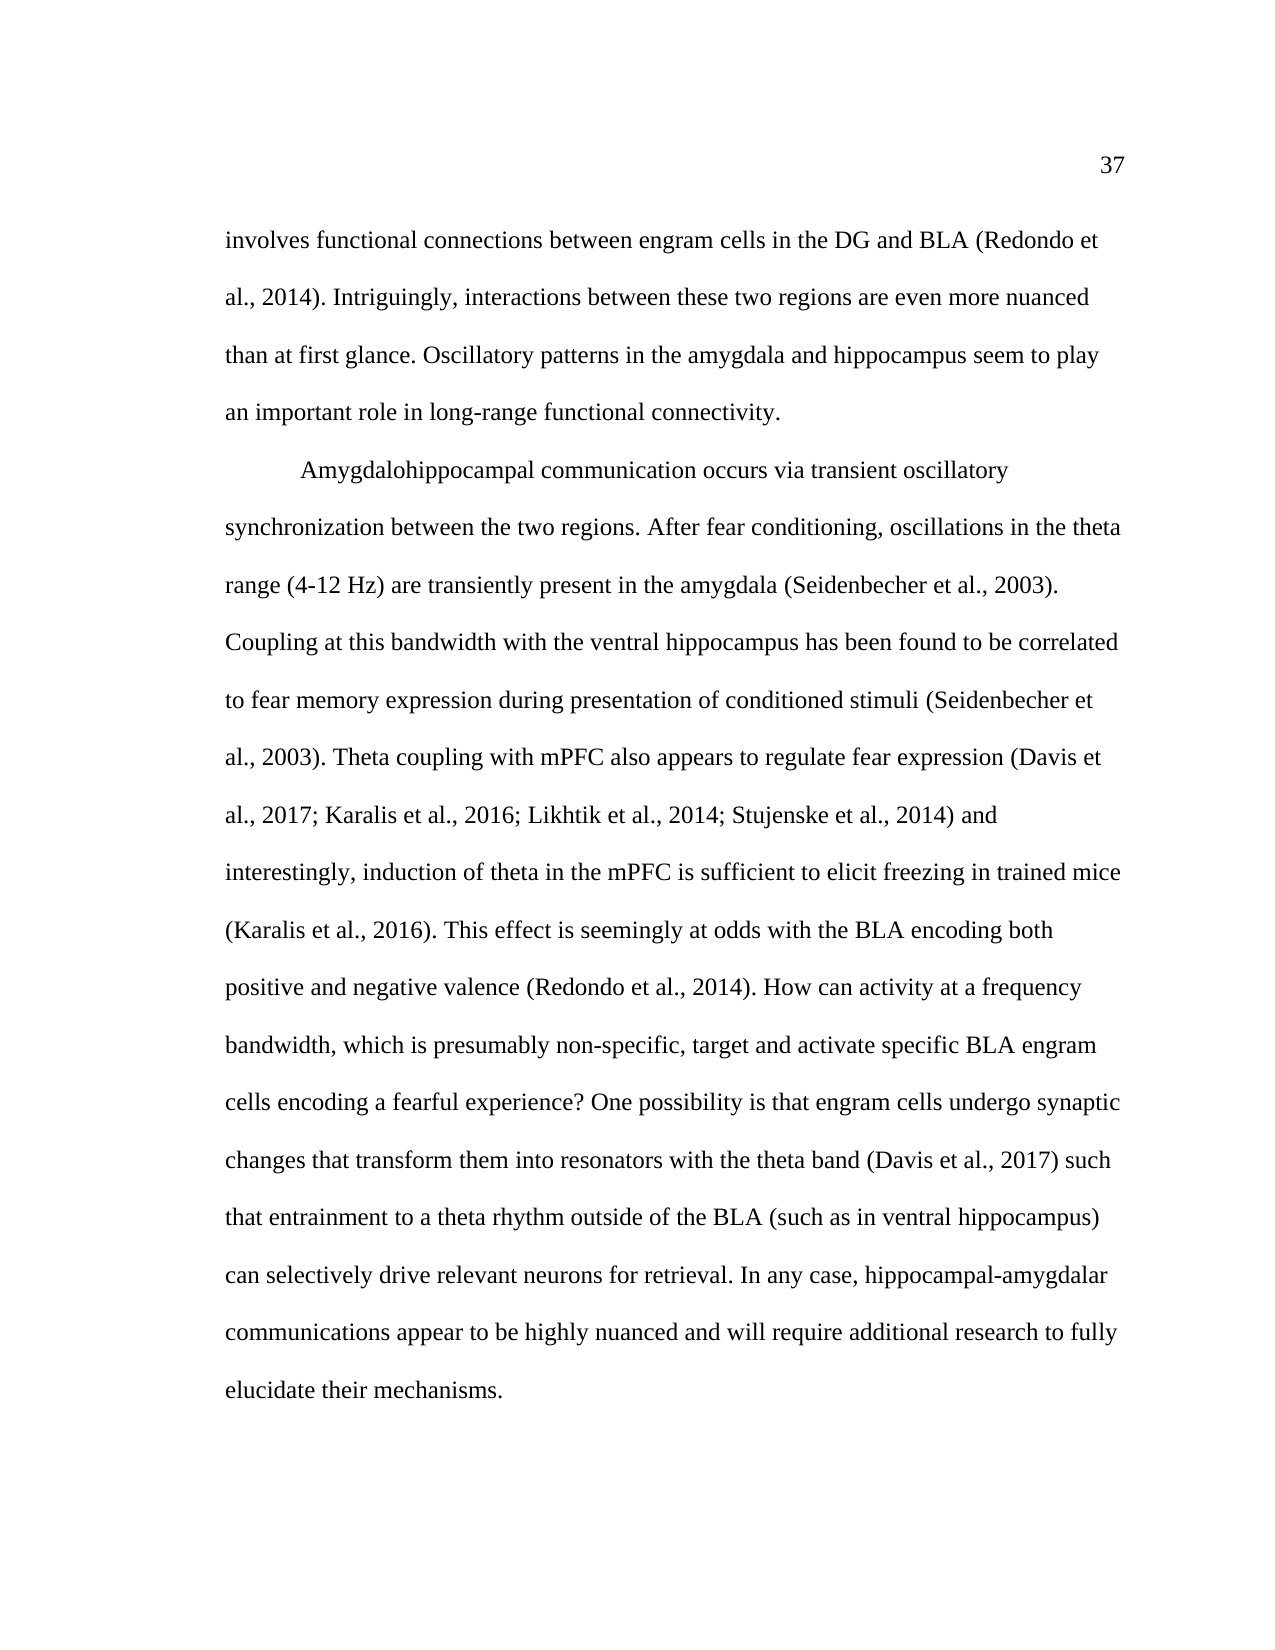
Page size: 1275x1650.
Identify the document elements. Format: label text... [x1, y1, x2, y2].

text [225, 225, 1125, 426]
text Amygdalohippocampal communication occurs via transient oscillatory synchronization between the two regions. After fear conditioning, oscillations in the theta range (4-12 Hz) are transiently present in the amygdala (Seidenbecher et al., 2003). Coupling at this bandwidth with the ventral hippocampus has been found to be correlated to fear memory expression during presentation of conditioned stimuli (Seidenbecher et al., 2003). Theta coupling with mPFC also appears to regulate fear expression (Davis et al., 2017; Karalis et al., 2016; Likhtik et al., 2014; Stujenske et al., 2014) and interestingly, induction of theta in the mPFC is sufficient to elicit freezing in trained mice (Karalis et al., 2016). This effect is seemingly at odds with the BLA encoding both positive and negative valence (Redondo et al., 2014). How can activity at a frequency bandwidth, which is presumably non-specific, target and activate specific BLA engram cells encoding a fearful experience? One possibility is that engram cells undergo synaptic changes that transform them into resonators with the theta band (Davis et al., 2017) such that entrainment to a theta rhythm outside of the BLA (such as in ventral hippocampus) can selectively drive relevant neurons for retrieval. In any case, hippocampal-amygdalar communications appear to be highly nuanced and will require additional research to fully elucidate their mechanisms. [225, 455, 1125, 1404]
